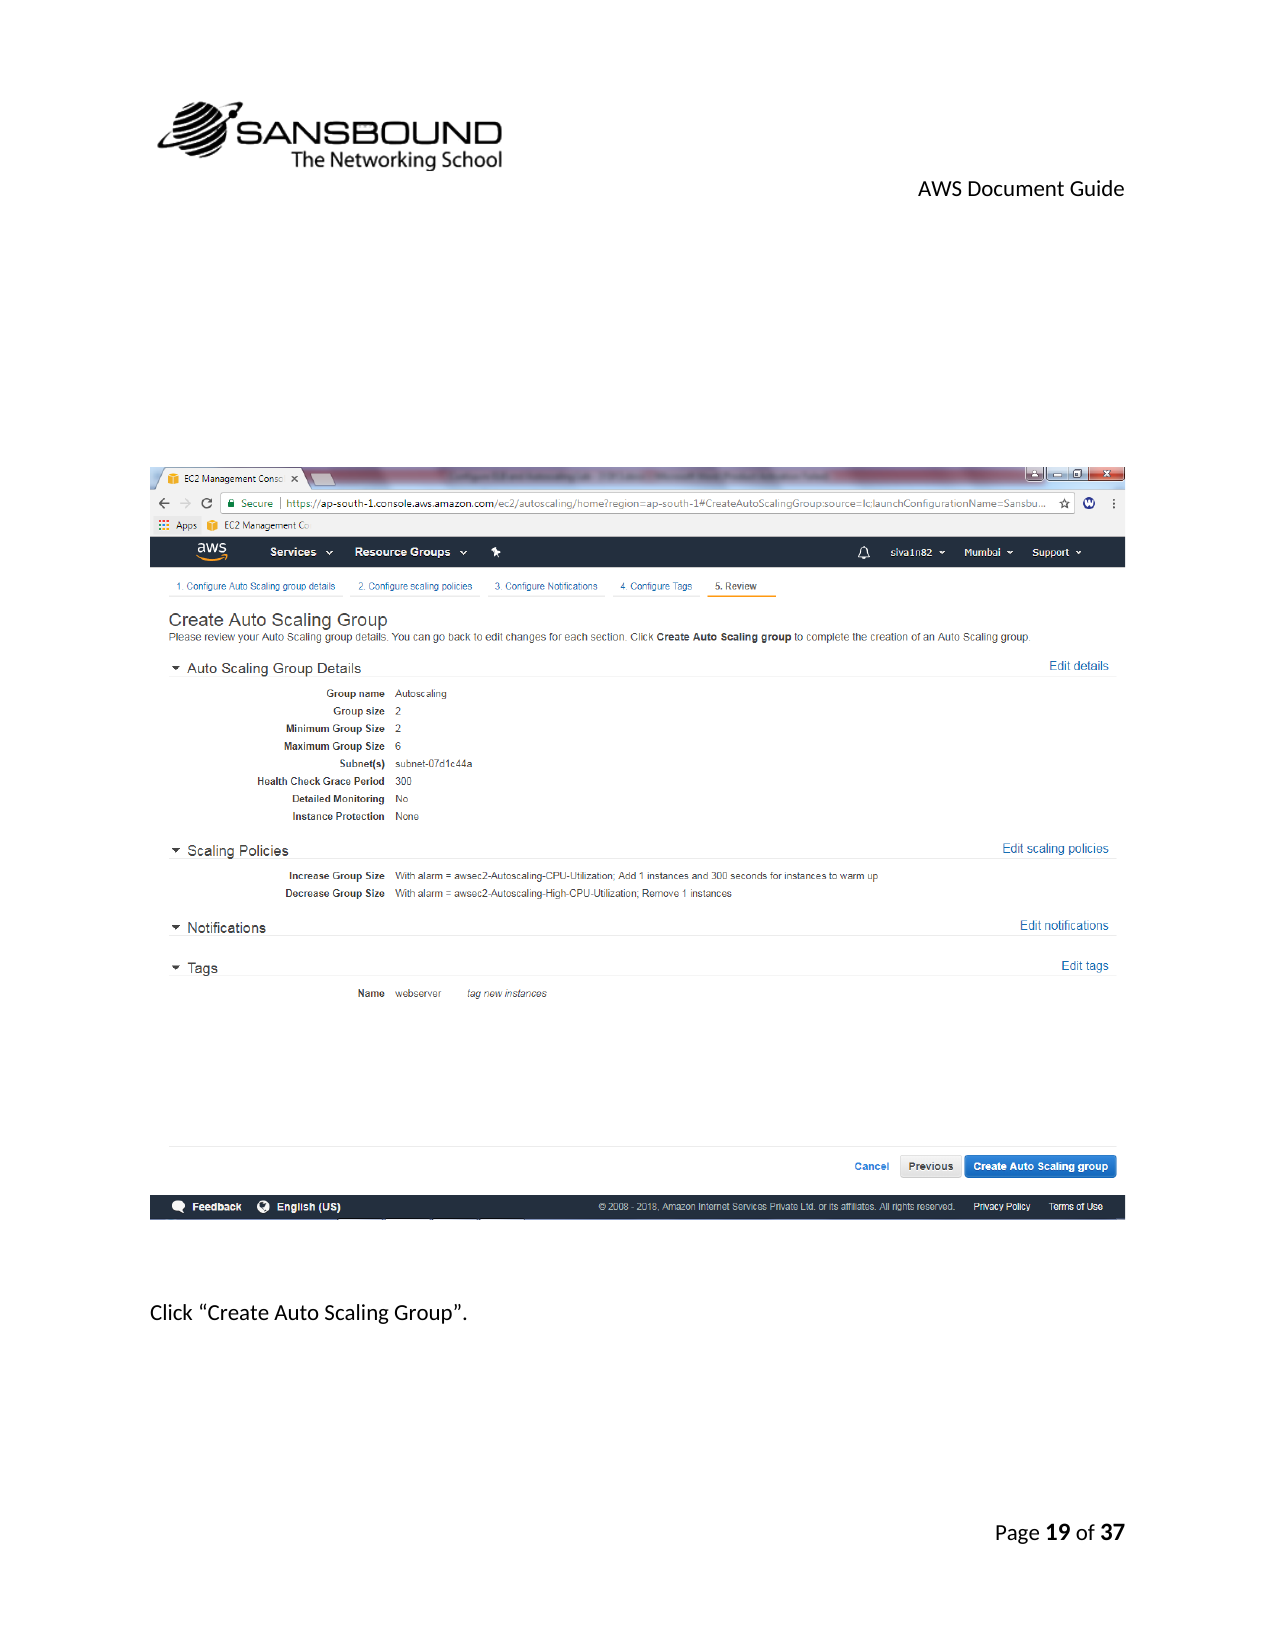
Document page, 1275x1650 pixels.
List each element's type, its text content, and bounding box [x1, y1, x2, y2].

text Click “Create Auto Scaling Group”. [150, 1298, 1125, 1326]
picture [150, 75, 514, 197]
picture [150, 467, 1125, 1220]
